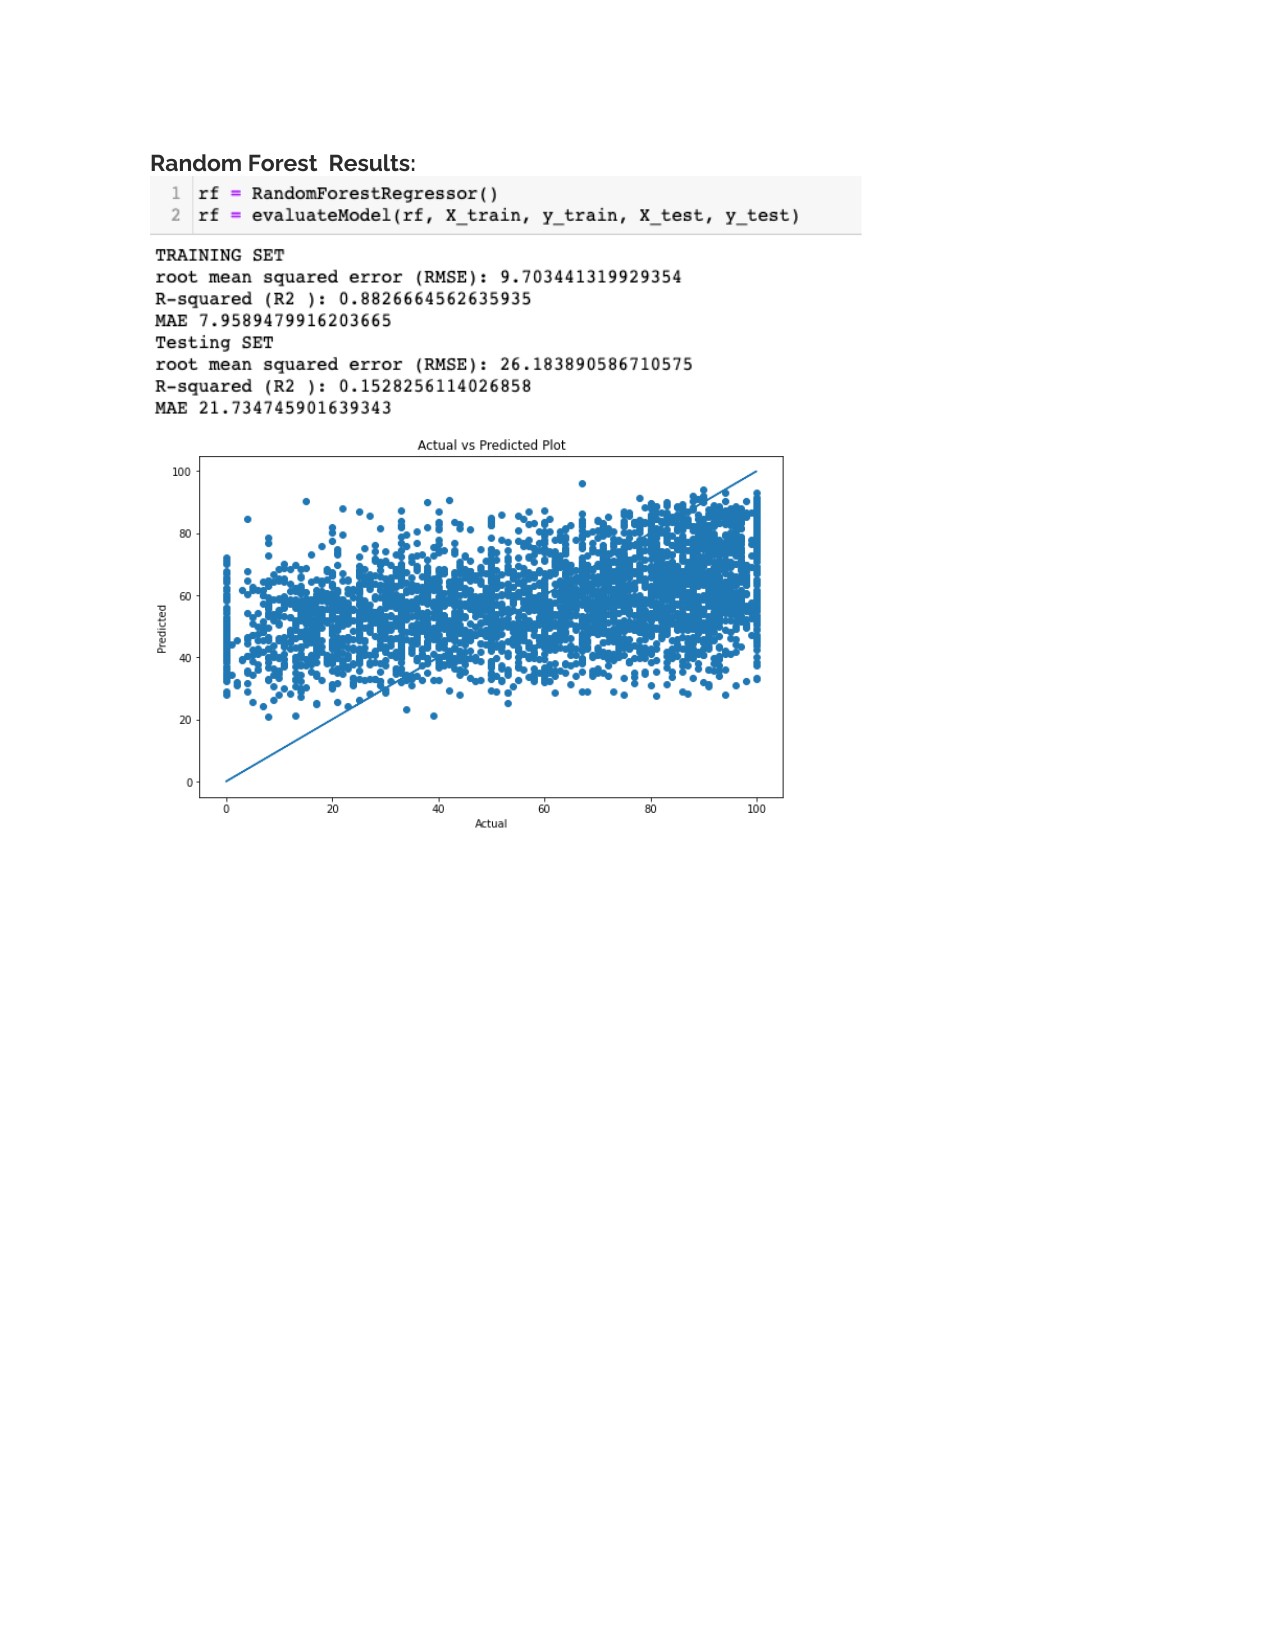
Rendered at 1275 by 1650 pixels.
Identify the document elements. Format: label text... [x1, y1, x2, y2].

picture [150, 176, 862, 837]
